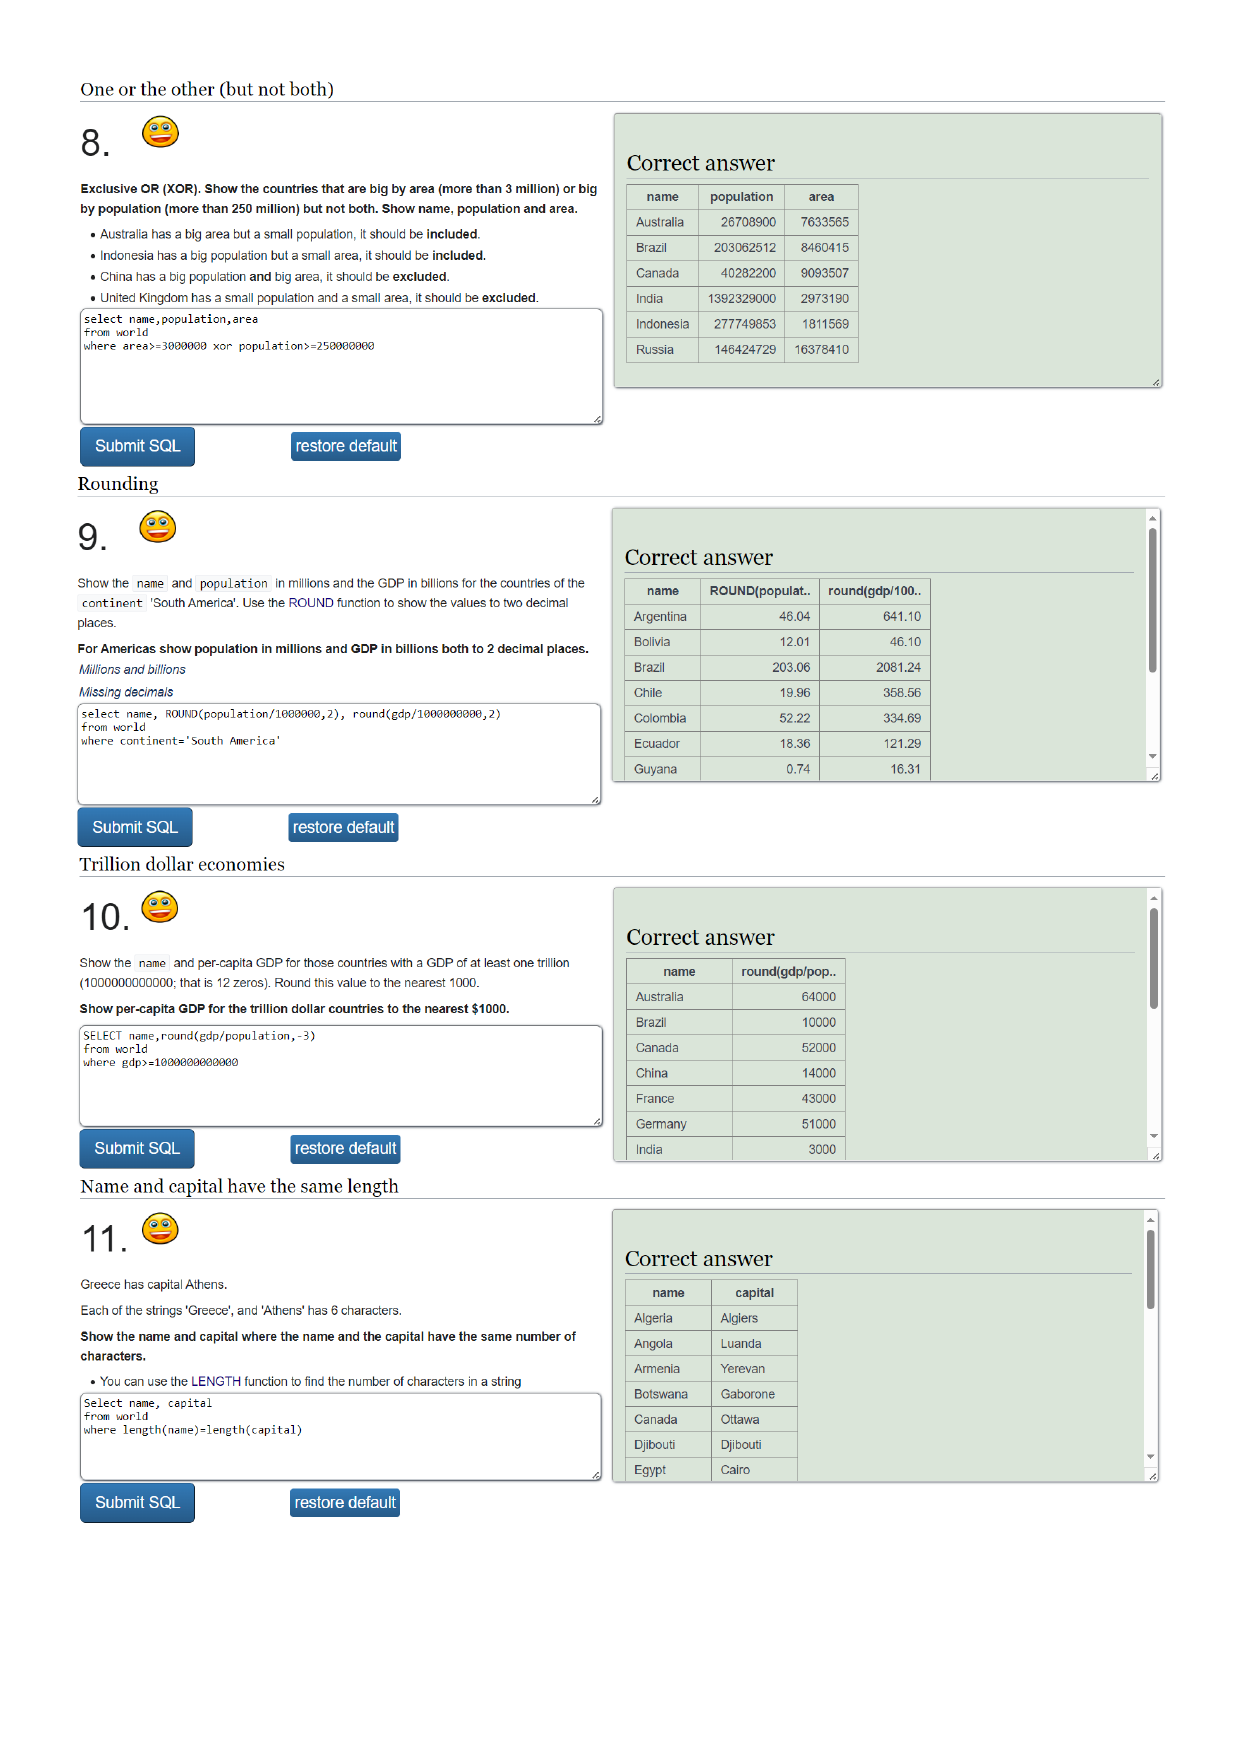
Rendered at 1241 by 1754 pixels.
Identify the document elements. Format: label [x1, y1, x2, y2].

picture [75, 1171, 1166, 1526]
picture [75, 472, 1166, 848]
picture [75, 849, 1166, 1169]
picture [75, 75, 1166, 471]
